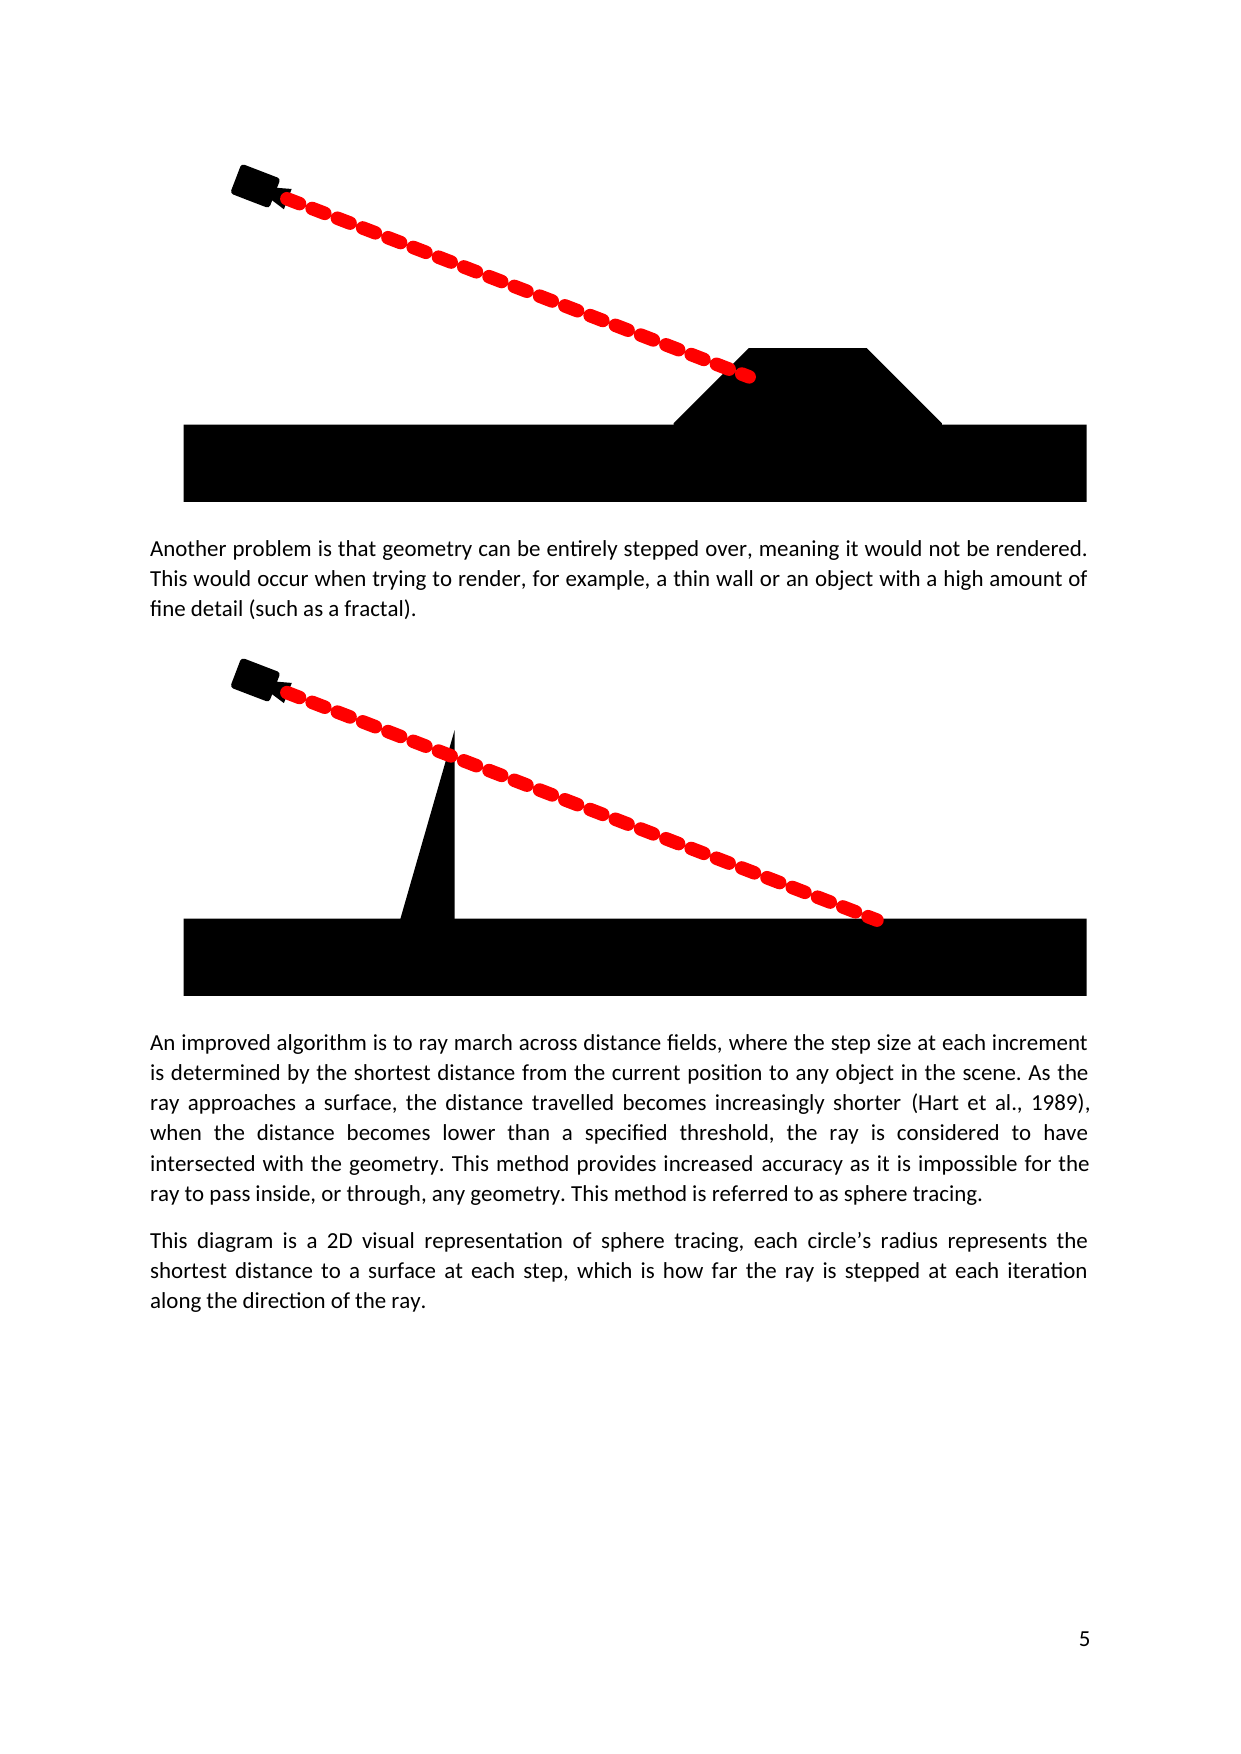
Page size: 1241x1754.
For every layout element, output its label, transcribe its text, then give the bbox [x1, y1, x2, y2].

text Another problem is that geometry can be entirely stepped over, meaning it would not be rendered. This would occur when trying to render, for example, a thin wall or an object with a high amount of fine detail (such as a fractal). [150, 534, 1090, 622]
text An improved algorithm is to ray march across distance fields, where the step size at each increment is determined by the shortest distance from the current position to any object in the scene. As the ray approaches a surface, the distance travelled becomes increasingly shorter , when the distance becomes lower than a specified threshold, the ray is considered to have intersected with the geometry. This method provides increased accuracy as it is impossible for the ray to pass inside, or through, any geometry. This method is referred to as sphere tracing. [150, 1028, 1090, 1207]
text This diagram is a 2D visual representation of sphere tracing, each circle’s radius represents the shortest distance to a surface at each step, which is how far the ray is stepped at each iteration along the direction of the ray. [150, 1226, 1090, 1314]
